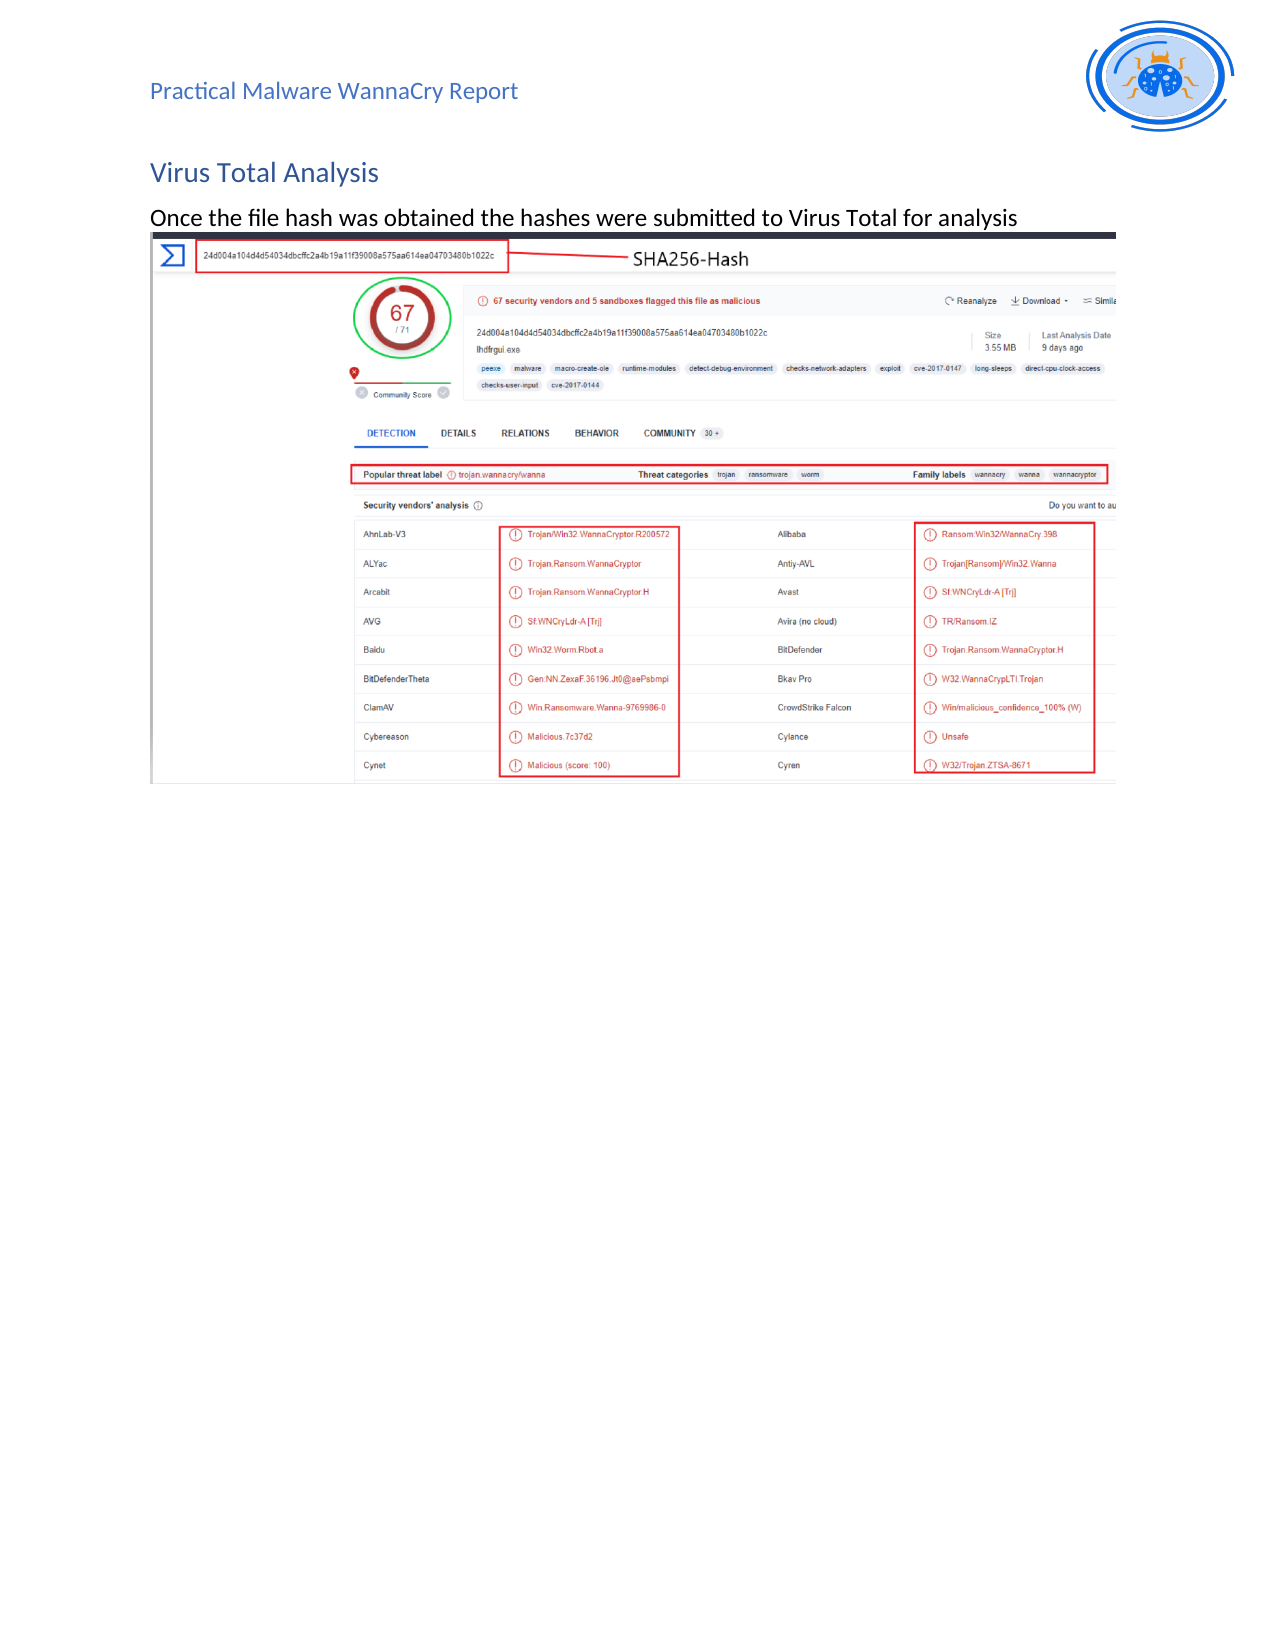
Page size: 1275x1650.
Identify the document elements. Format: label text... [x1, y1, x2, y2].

subtitle Virus Total Analysis [150, 154, 1125, 190]
text Once the file hash was obtained the hashes were submitted to Virus Total for analysis [150, 202, 1125, 233]
picture [1081, 15, 1238, 137]
picture [150, 232, 1116, 784]
